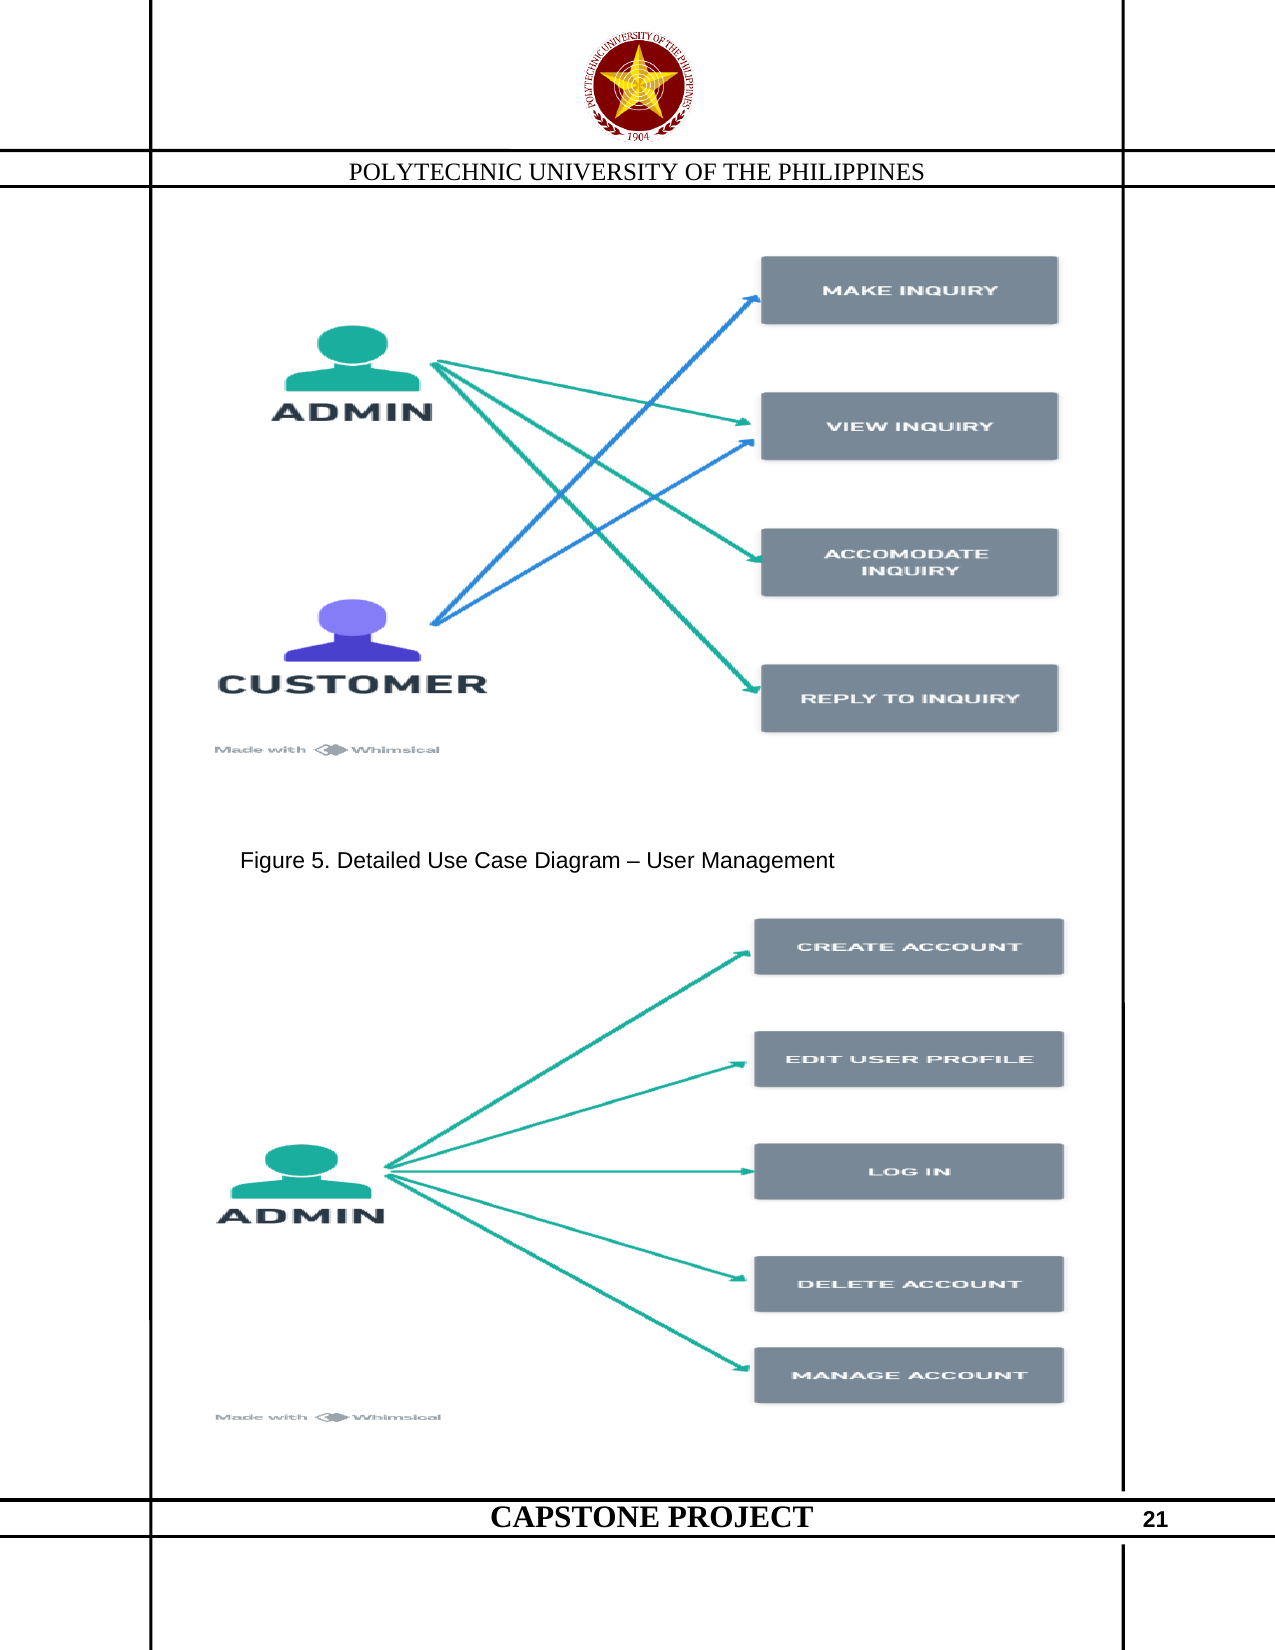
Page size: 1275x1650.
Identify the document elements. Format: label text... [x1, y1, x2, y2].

picture [165, 233, 1110, 767]
picture [582, 31, 694, 142]
text Figure 5. Detailed Use Case Diagram – User Management [165, 847, 1110, 874]
picture [165, 900, 1116, 1431]
